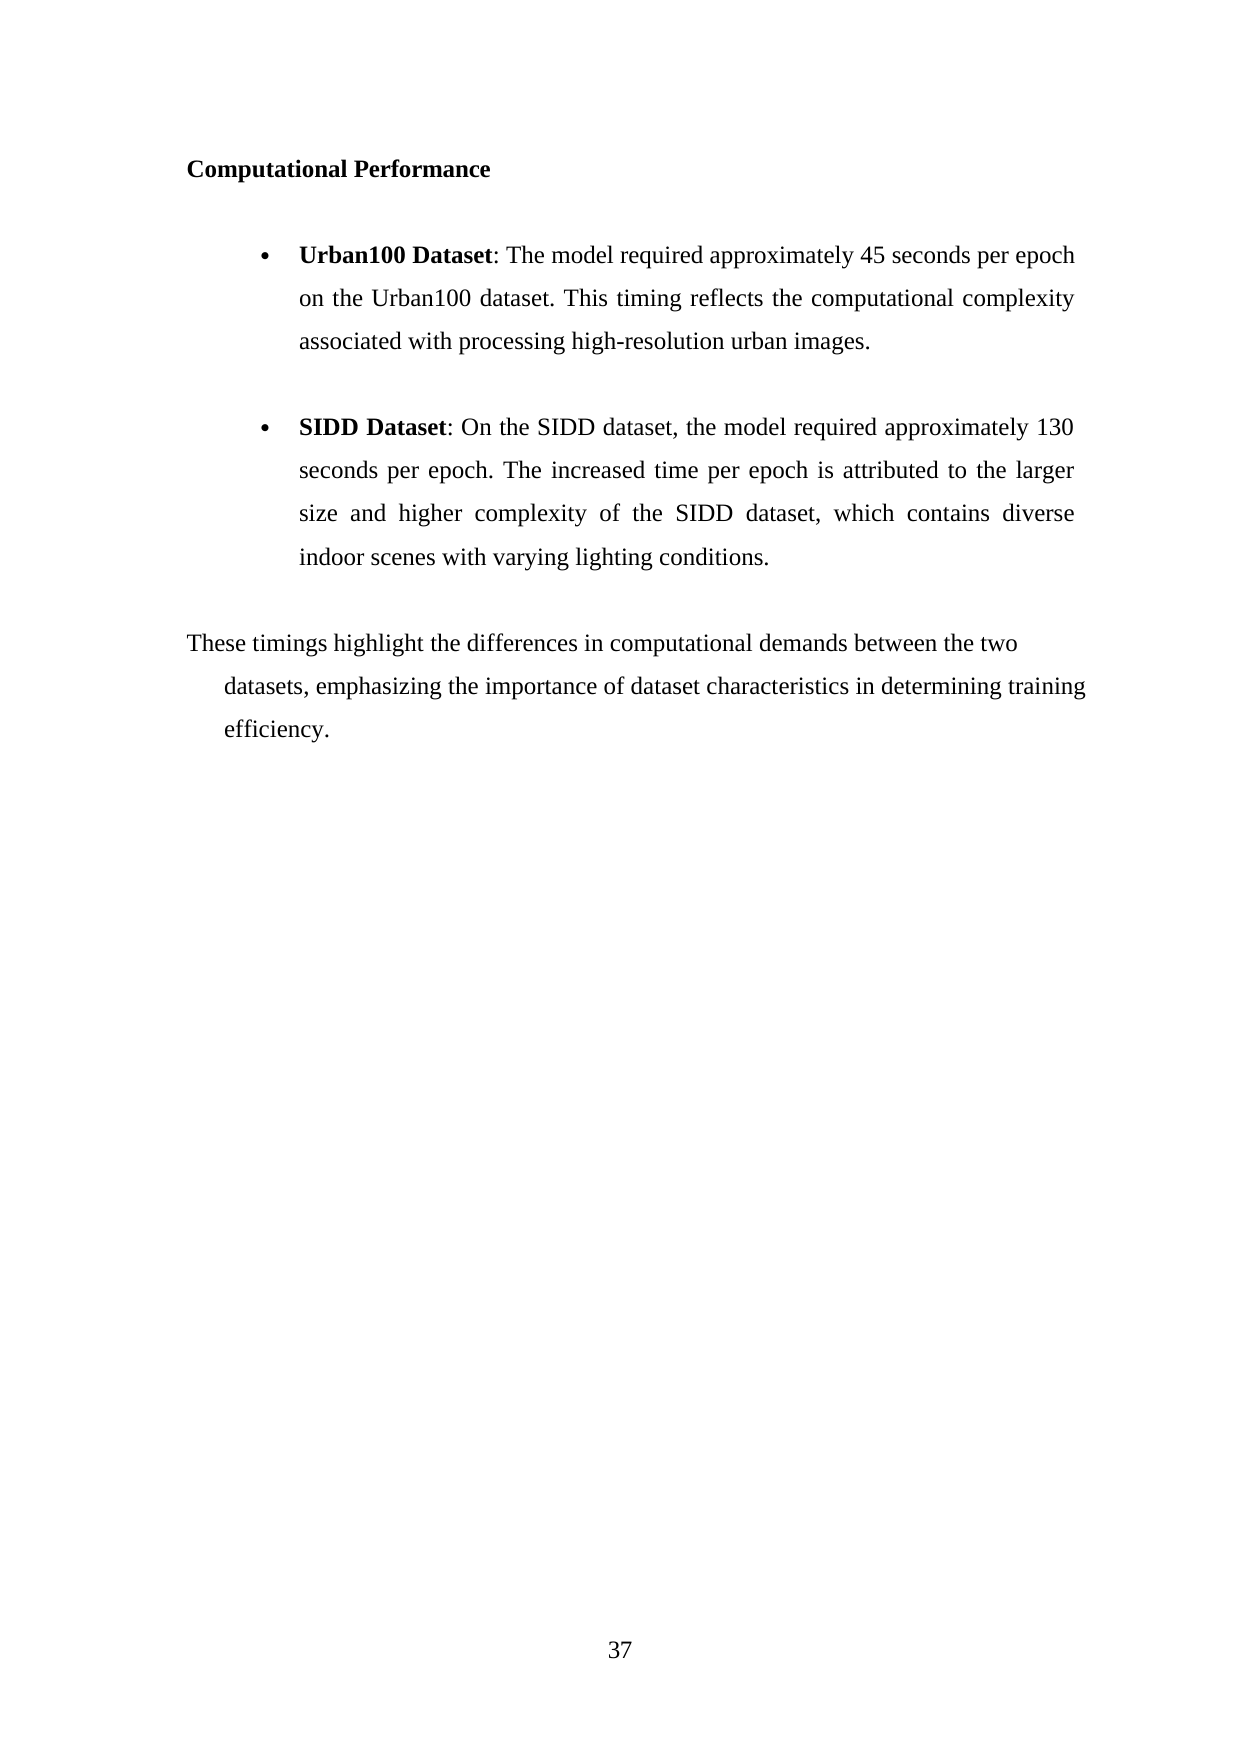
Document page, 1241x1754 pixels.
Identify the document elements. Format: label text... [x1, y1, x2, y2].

text Computational Performance [186, 154, 1092, 183]
list SIDD Dataset: On the SIDD dataset, the model required approximately 130 seconds per epoch. The increased time per epoch is attributed to the larger size and higher complexity of the SIDD dataset, which contains diverse indoor scenes with varying lighting conditions. [261, 412, 1075, 570]
list Urban100 Dataset: The model required approximately 45 seconds per epoch on the Urban100 dataset. This timing reflects the computational complexity associated with processing high-resolution urban images. [261, 240, 1075, 355]
text These timings highlight the differences in computational demands between the two datasets, emphasizing the importance of dataset characteristics in determining training efficiency. [186, 628, 1092, 743]
